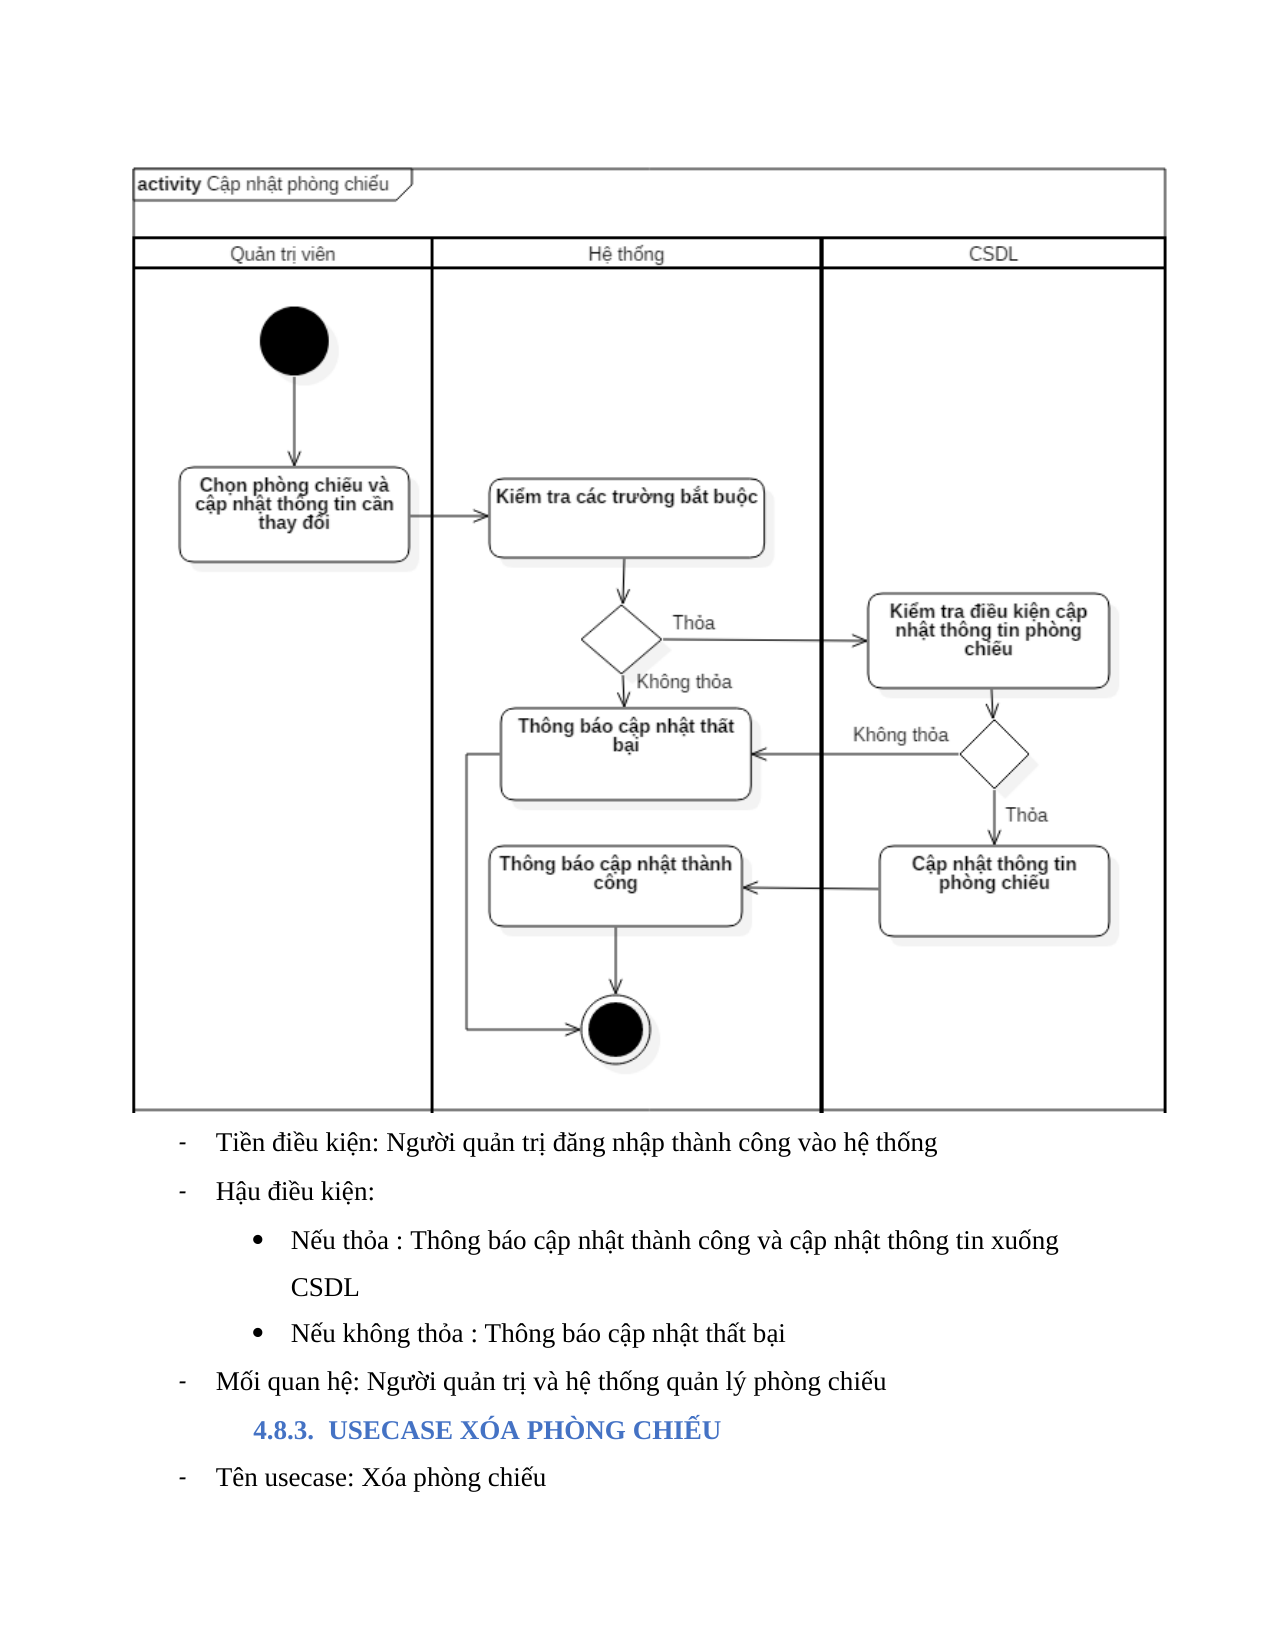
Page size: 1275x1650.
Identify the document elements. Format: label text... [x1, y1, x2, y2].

list Tên usecase: Xóa phòng chiếu [178, 1461, 1106, 1493]
list Mối quan hệ: Người quản trị và hệ thống quản lý phòng chiếu [178, 1364, 1106, 1397]
list Hậu điều kiện: [178, 1174, 1106, 1208]
list USECASE XÓA PHÒNG CHIẾU [253, 1414, 1106, 1445]
picture [121, 150, 1184, 1113]
list Tiền điều kiện: Người quản trị đăng nhập thành công vào hệ thống [178, 1125, 1106, 1158]
list Nếu thỏa : Thông báo cập nhật thành công và cập nhật thông tin xuống CSDL [253, 1224, 1106, 1302]
list Nếu không thỏa : Thông báo cập nhật thất bại [253, 1317, 1106, 1349]
